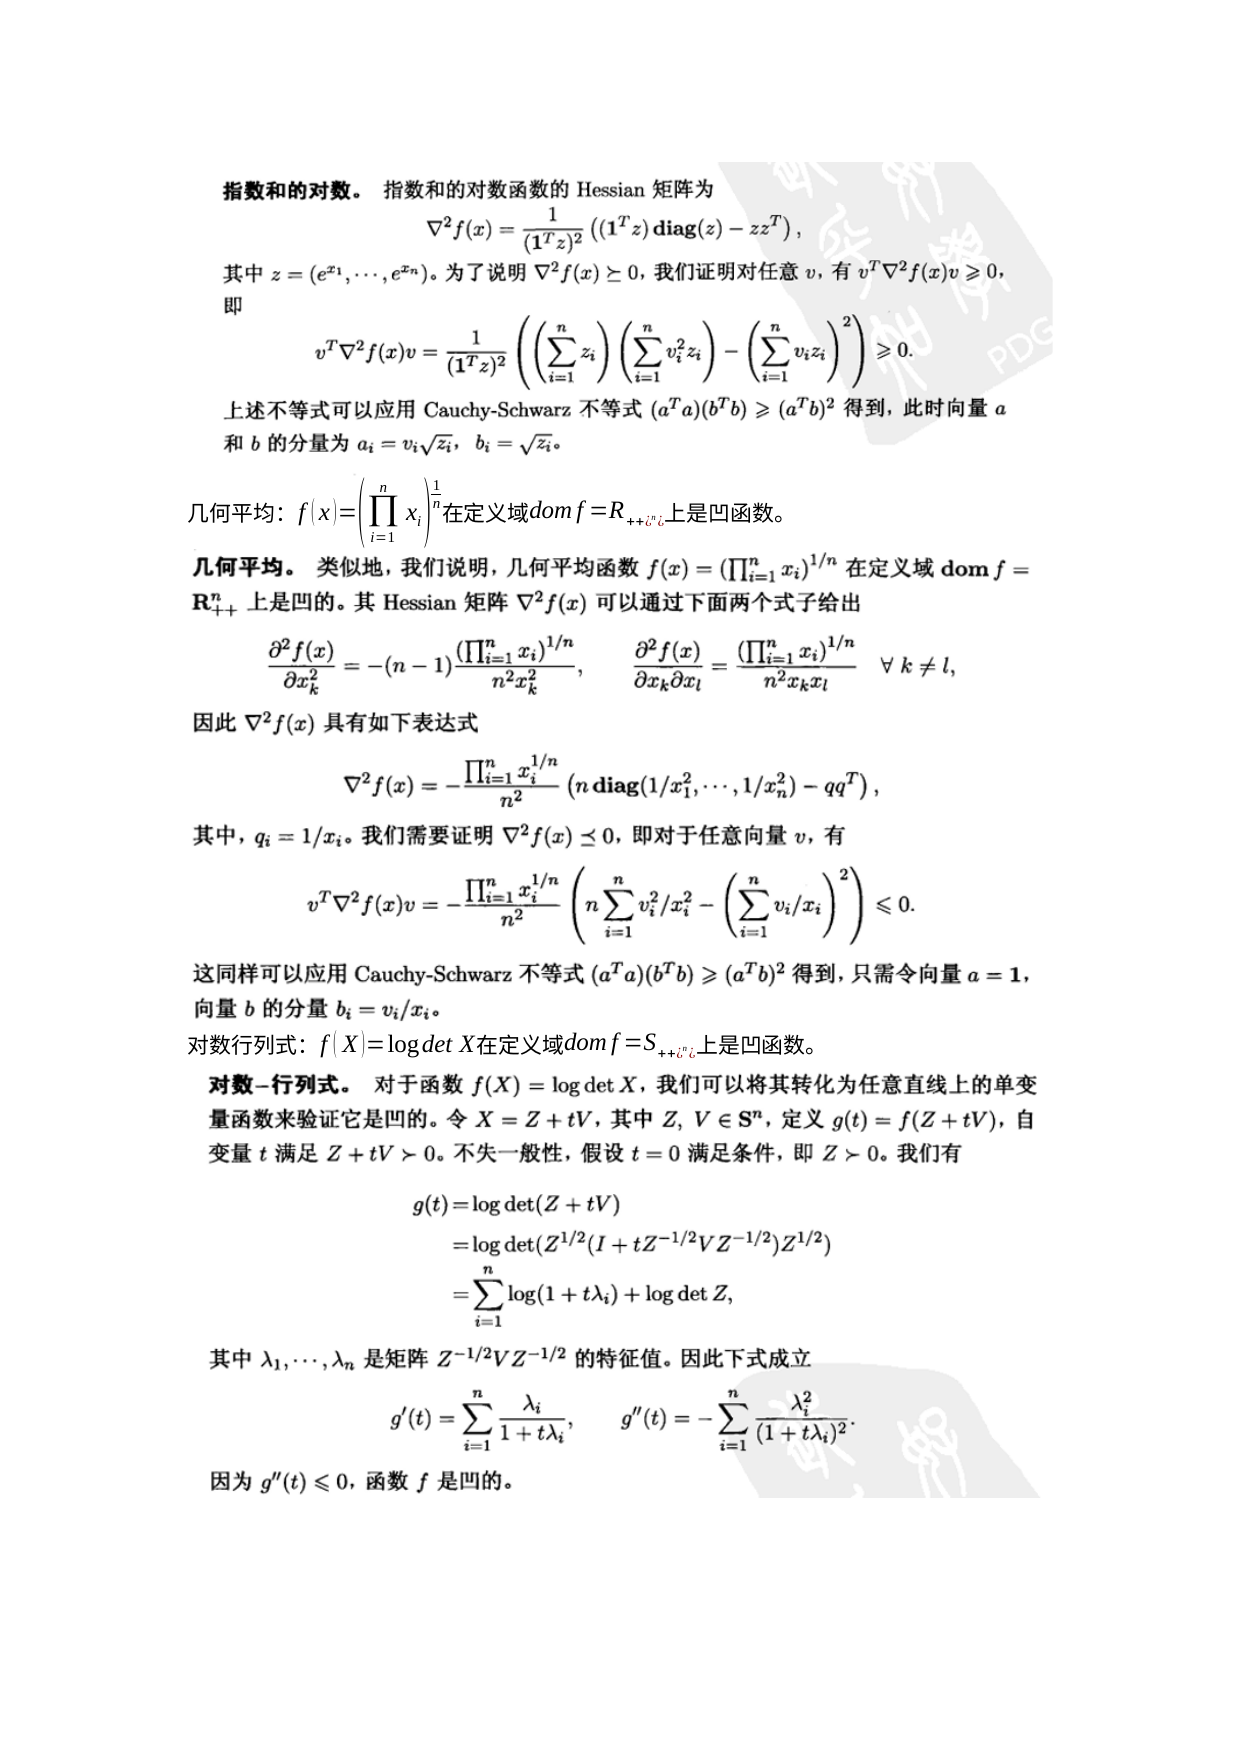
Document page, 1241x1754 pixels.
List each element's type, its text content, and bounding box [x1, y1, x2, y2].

picture [187, 1059, 1053, 1498]
picture [187, 549, 1053, 1028]
picture [187, 162, 1053, 476]
text 对数行列式：在定义域上是凹函数。 [187, 1028, 1053, 1059]
text 几何平均：在定义域上是凹函数。 [187, 476, 1053, 549]
